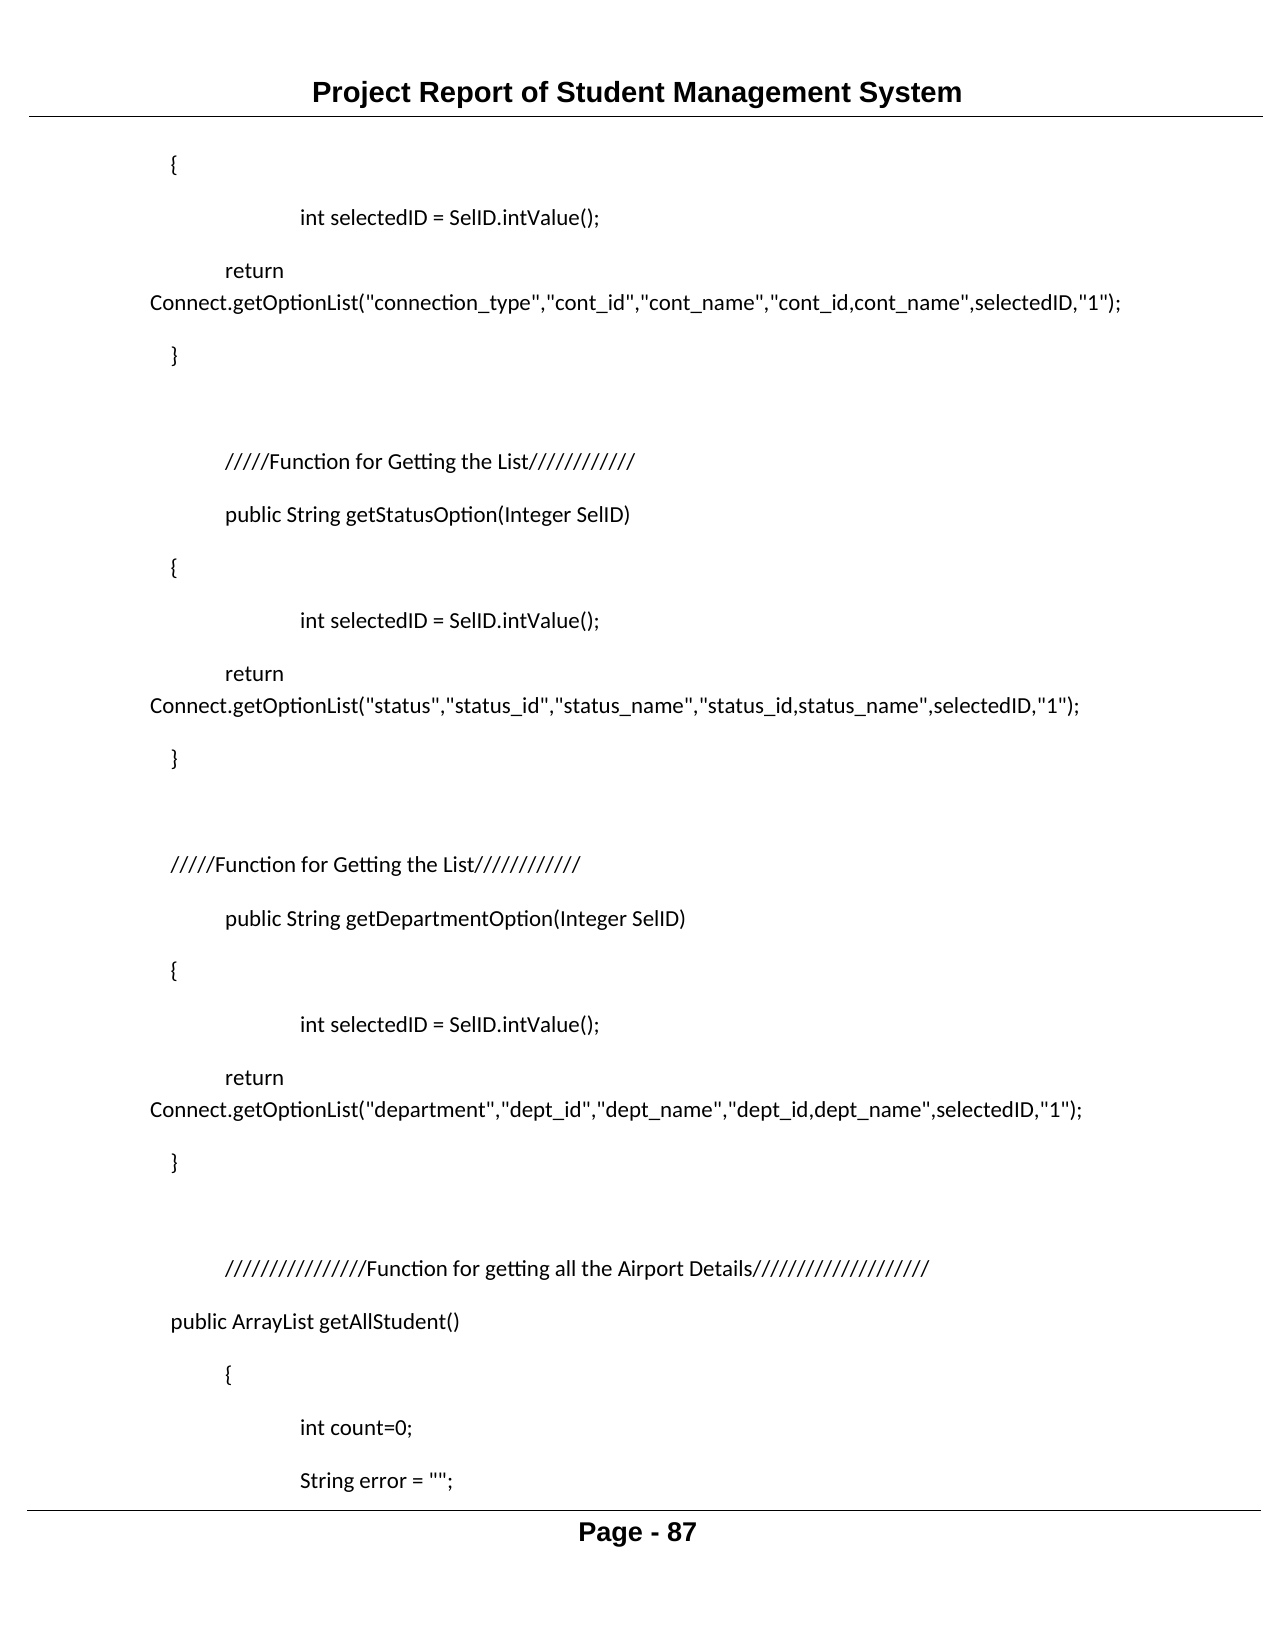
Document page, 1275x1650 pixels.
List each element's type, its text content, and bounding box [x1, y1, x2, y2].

text { [150, 150, 1125, 178]
text int count=0; [150, 1413, 1125, 1441]
text ////////////////Function for getting all the Airport Details//////////////////// [150, 1254, 1125, 1282]
text } [150, 1148, 1125, 1176]
text /////Function for Getting the List//////////// [150, 851, 1125, 879]
text public String getStatusOption(Integer SelID) [150, 500, 1125, 528]
text return Connect.getOptionList("status","status_id","status_name","status_id,status_name",selectedID,"1"); [150, 659, 1125, 719]
text } [150, 341, 1125, 369]
text return Connect.getOptionList("department","dept_id","dept_name","dept_id,dept_name",selectedID,"1"); [150, 1063, 1125, 1123]
text { [150, 1360, 1125, 1388]
text int selectedID = SelID.intValue(); [150, 203, 1125, 231]
text public ArrayList getAllStudent() [150, 1307, 1125, 1335]
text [150, 447, 1125, 475]
text int selectedID = SelID.intValue(); [150, 1010, 1125, 1038]
text { [150, 957, 1125, 985]
text { [150, 553, 1125, 581]
text String error = ""; [150, 1466, 1125, 1494]
text return Connect.getOptionList("connection_type","cont_id","cont_name","cont_id,cont_name",selectedID,"1"); [150, 256, 1125, 316]
text int selectedID = SelID.intValue(); [150, 606, 1125, 634]
text public String getDepartmentOption(Integer SelID) [150, 904, 1125, 932]
text } [150, 744, 1125, 773]
